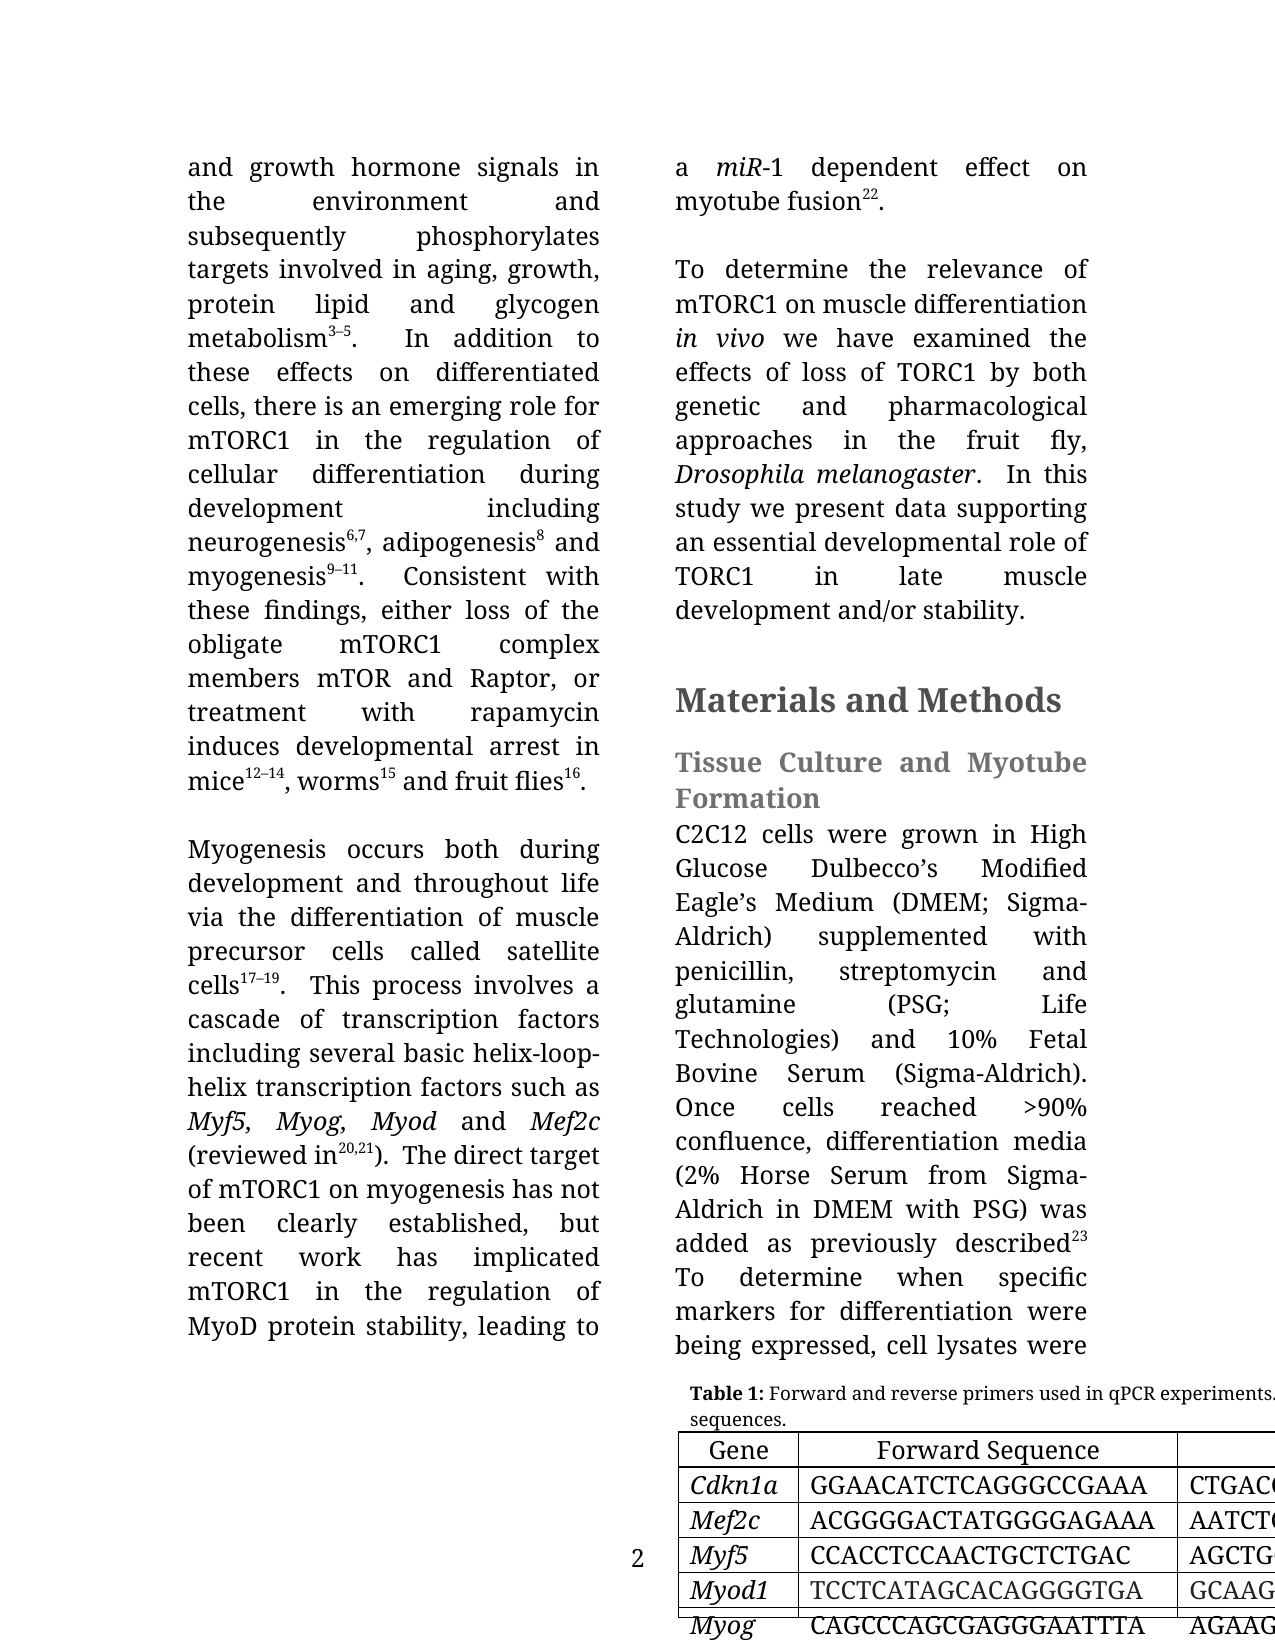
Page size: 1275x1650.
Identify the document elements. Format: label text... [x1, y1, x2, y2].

subtitle Materials and Methods [675, 677, 1087, 722]
subtitle Tissue Culture and Myotube Formation [675, 743, 1087, 817]
text Myogenesis occurs both during development and throughout life via the differentiation of muscle precursor cells called satellite cells17–19. This process involves a cascade of transcription factors including several basic helix-loop-helix transcription factors such as Myf5, Myog, Myod and Mef2c (reviewed in20,21). The direct target of mTORC1 on myogenesis has not been clearly established, but recent work has implicated mTORC1 in the regulation of MyoD protein stability, leading to a miR-1 dependent effect on myotube fusion22. [187, 831, 600, 1342]
text To determine the relevance of mTORC1 on muscle differentiation in vivo we have examined the effects of loss of TORC1 by both genetic and pharmacological approaches in the fruit fly, Drosophila melanogaster. In this study we present data supporting an essential developmental role of TORC1 in late muscle development and/or stability. [675, 252, 1087, 627]
